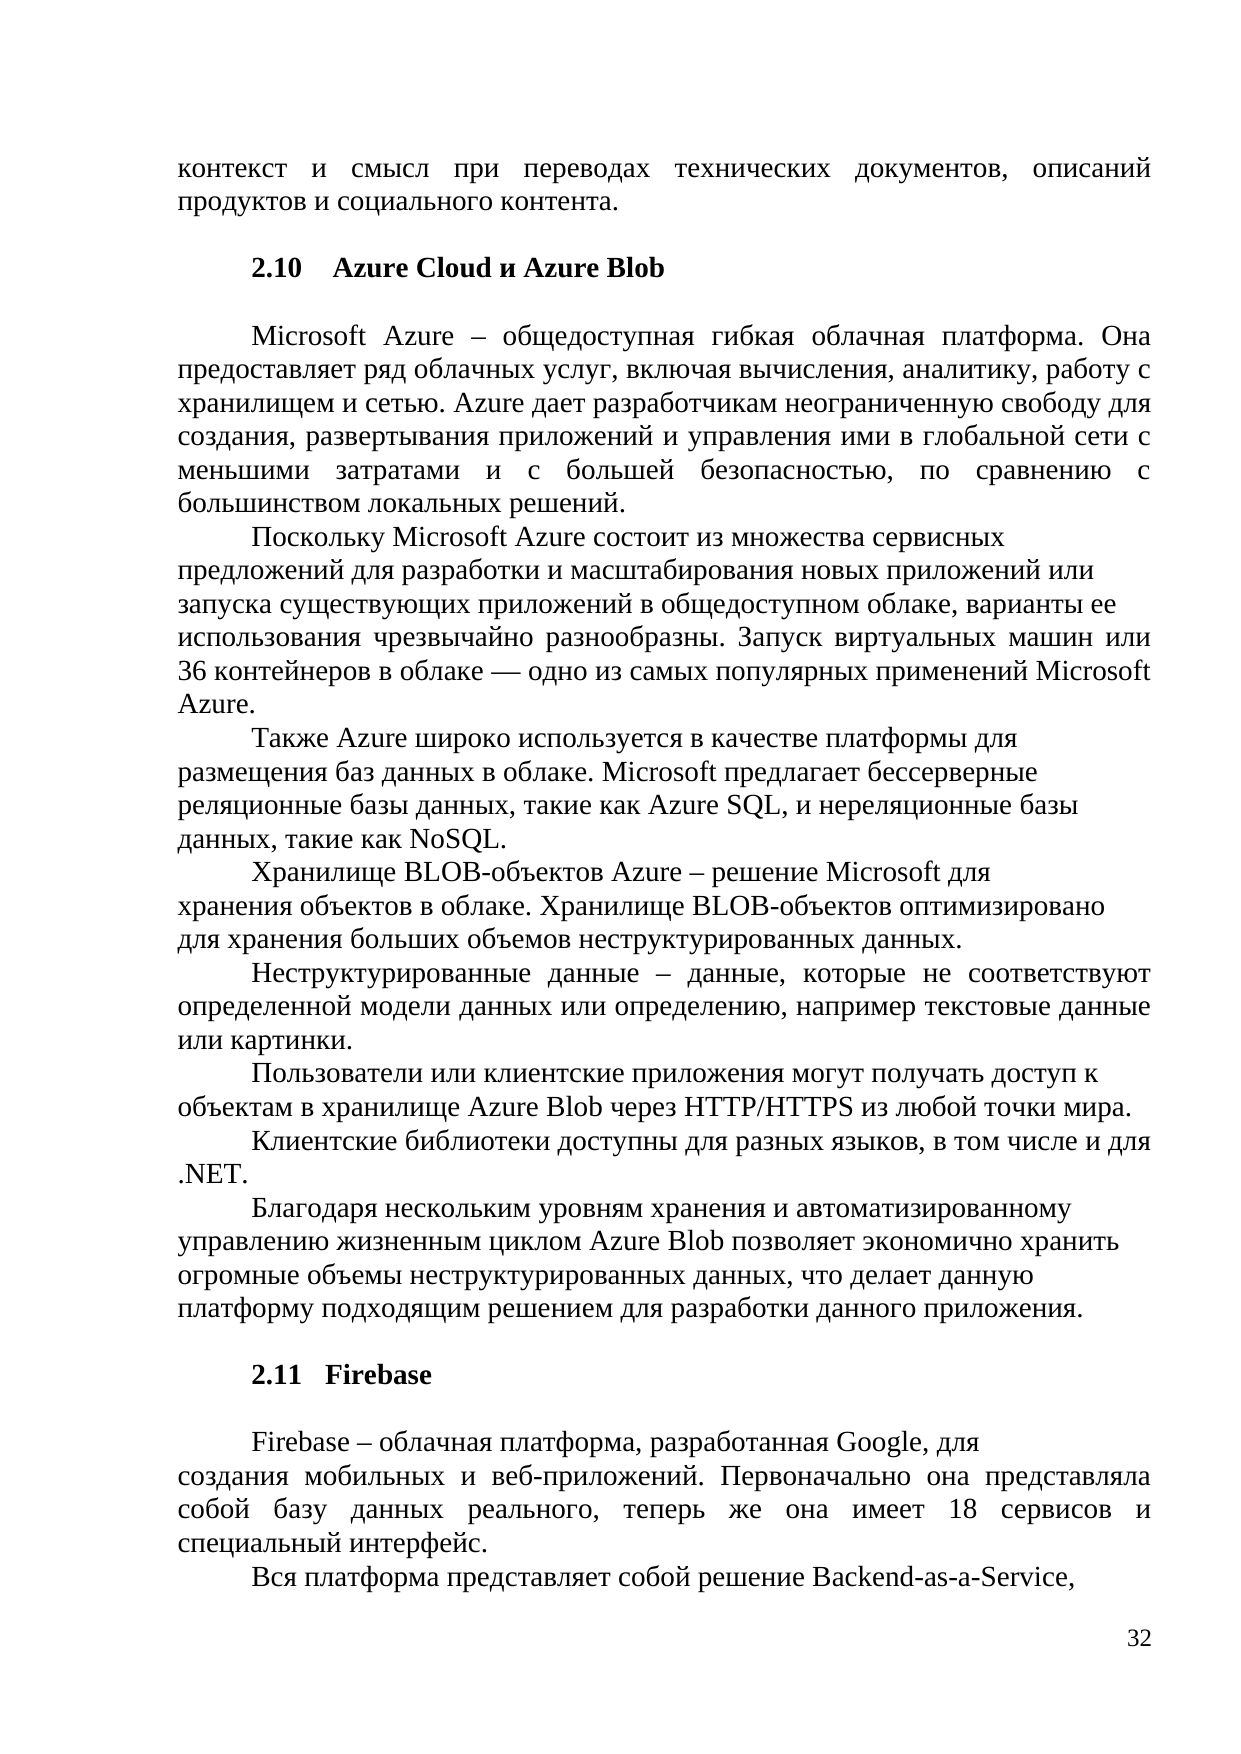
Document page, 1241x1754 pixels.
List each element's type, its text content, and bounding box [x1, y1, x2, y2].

text Пользователи или клиентские приложения могут получать доступ к [177, 1056, 1152, 1089]
text реляционные базы данных, такие как Azure SQL, и нереляционные базы [177, 787, 1152, 821]
text Также Azure широко используется в качестве платформы для [177, 720, 1152, 754]
text управлению жизненным циклом Azure Blob позволяет экономично хранить [177, 1223, 1152, 1257]
text Клиентские библиотеки доступны для разных языков, в том числе и для .NET. [177, 1123, 1152, 1190]
text платформу подходящим решением для разработки данного приложения. [177, 1290, 1152, 1324]
text Вся платформа представляет собой решение Backend-as-a-Service, [177, 1559, 1152, 1592]
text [177, 150, 1152, 217]
text Неструктурированные данные – данные, которые не соответствуют определенной модели данных или определению, например текстовые данные или картинки. [177, 955, 1152, 1056]
text размещения баз данных в облаке. Microsoft предлагает бессерверные [177, 754, 1152, 787]
text Firebase – облачная платформа, разработанная Google, для [177, 1424, 1152, 1458]
text для хранения больших объемов неструктурированных данных. [177, 921, 1152, 955]
text Благодаря нескольким уровням хранения и автоматизированному [177, 1190, 1152, 1223]
text использования чрезвычайно разнообразны. Запуск виртуальных машин или 36 контейнеров в облаке — одно из самых популярных применений Microsoft Azure. [177, 619, 1152, 720]
text объектам в хранилище Azure Blob через HTTP/HTTPS из любой точки мира. [177, 1089, 1152, 1123]
text Хранилище BLOB-объектов Azure – решение Microsoft для [177, 854, 1152, 888]
title Firebase [251, 1357, 1152, 1391]
text хранения объектов в облаке. Хранилище BLOB-объектов оптимизировано [177, 888, 1152, 921]
title Azure Cloud и Azure Blob [251, 251, 1152, 284]
text Поскольку Microsoft Azure состоит из множества сервисных [177, 519, 1152, 552]
text создания мобильных и веб-приложений. Первоначально она представляла собой базу данных реального, теперь же она имеет 18 сервисов и специальный интерфейс. [177, 1458, 1152, 1559]
text запуска существующих приложений в общедоступном облаке, варианты ее [177, 586, 1152, 619]
text предложений для разработки и масштабирования новых приложений или [177, 552, 1152, 586]
text данных, такие как NoSQL. [177, 821, 1152, 854]
text огромные объемы неструктурированных данных, что делает данную [177, 1257, 1152, 1290]
text Microsoft Azure – общедоступная гибкая облачная платформа. Она предоставляет ряд облачных услуг, включая вычисления, аналитику, работу с хранилищем и сетью. Azure дает разработчикам неограниченную свободу для создания, развертывания приложений и управления ими в глобальной сети с меньшими затратами и с большей безопасностью, по сравнению с большинством локальных решений. [177, 318, 1152, 519]
